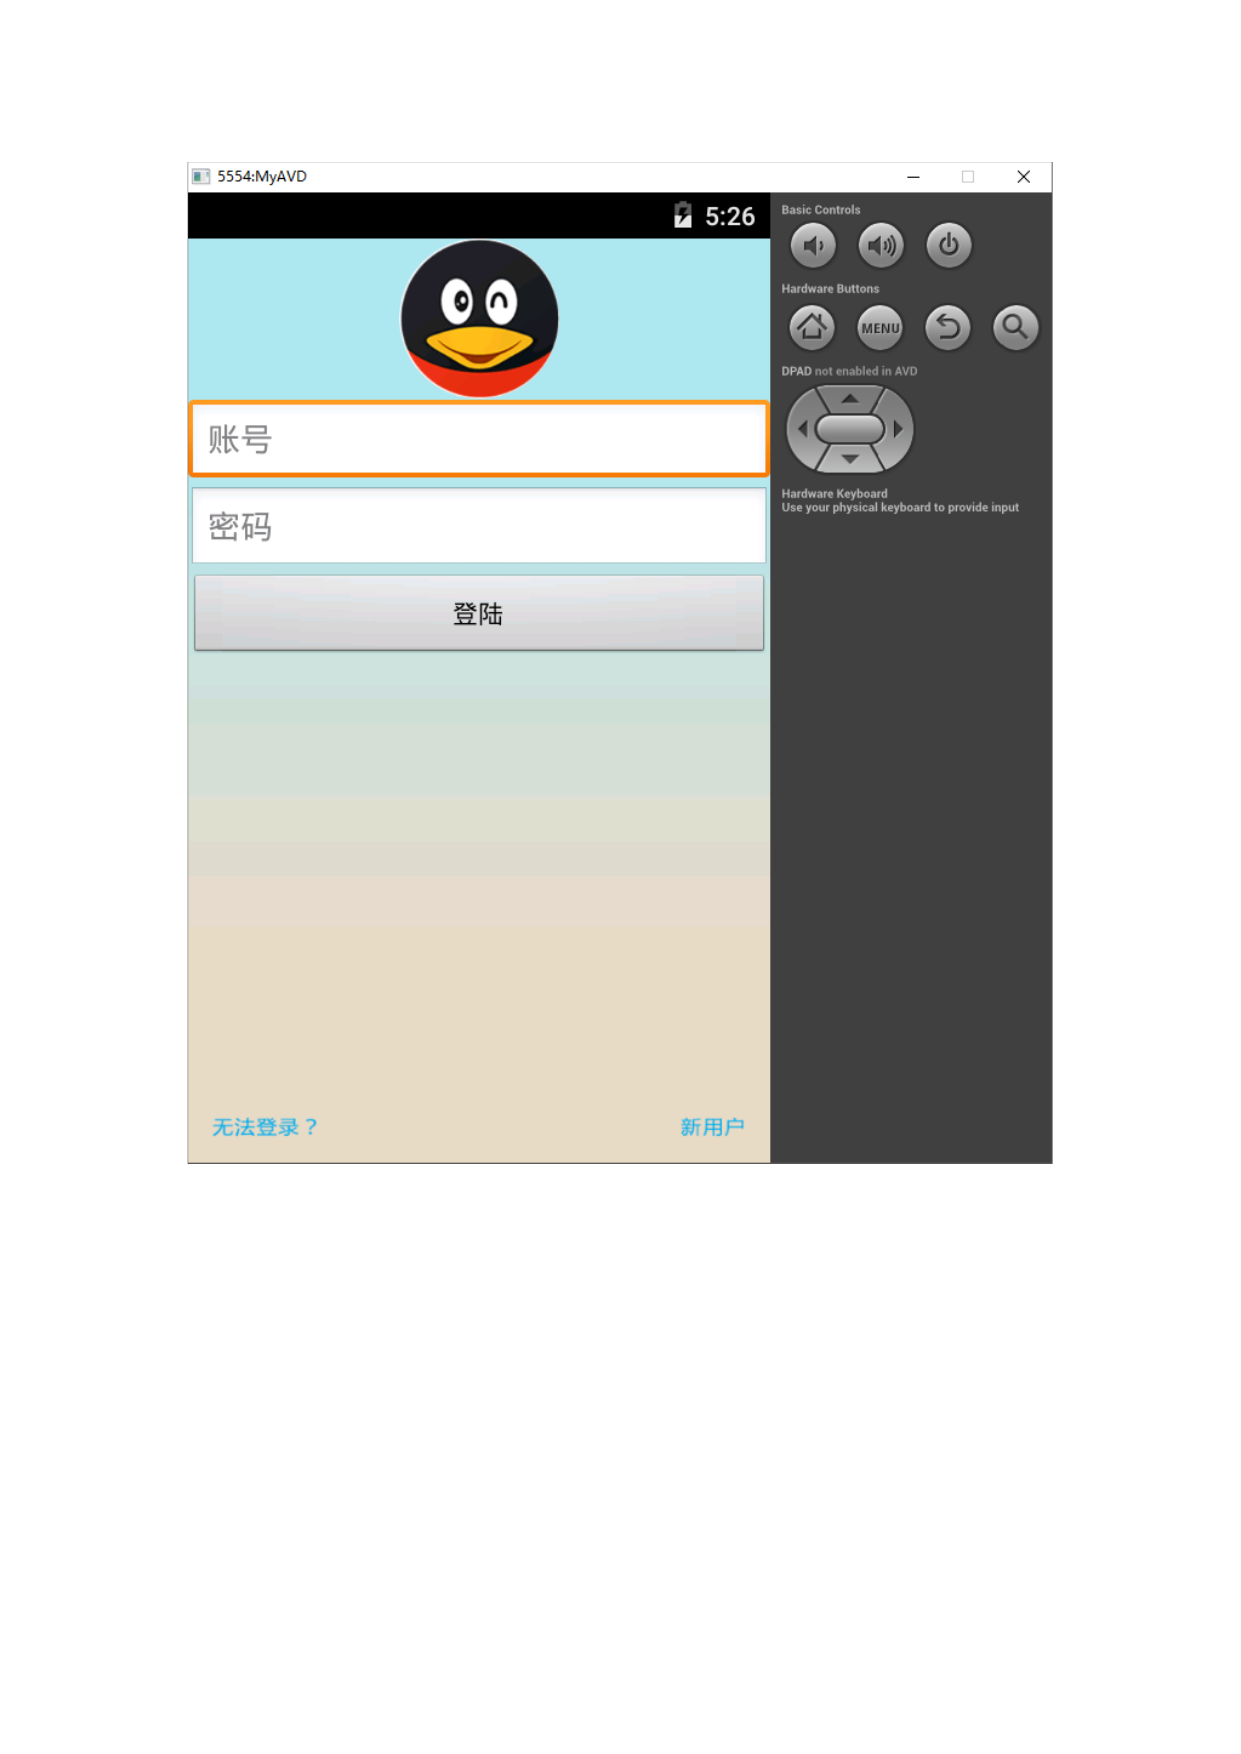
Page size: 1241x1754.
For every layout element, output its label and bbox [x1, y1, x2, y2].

picture [187, 162, 1053, 1164]
